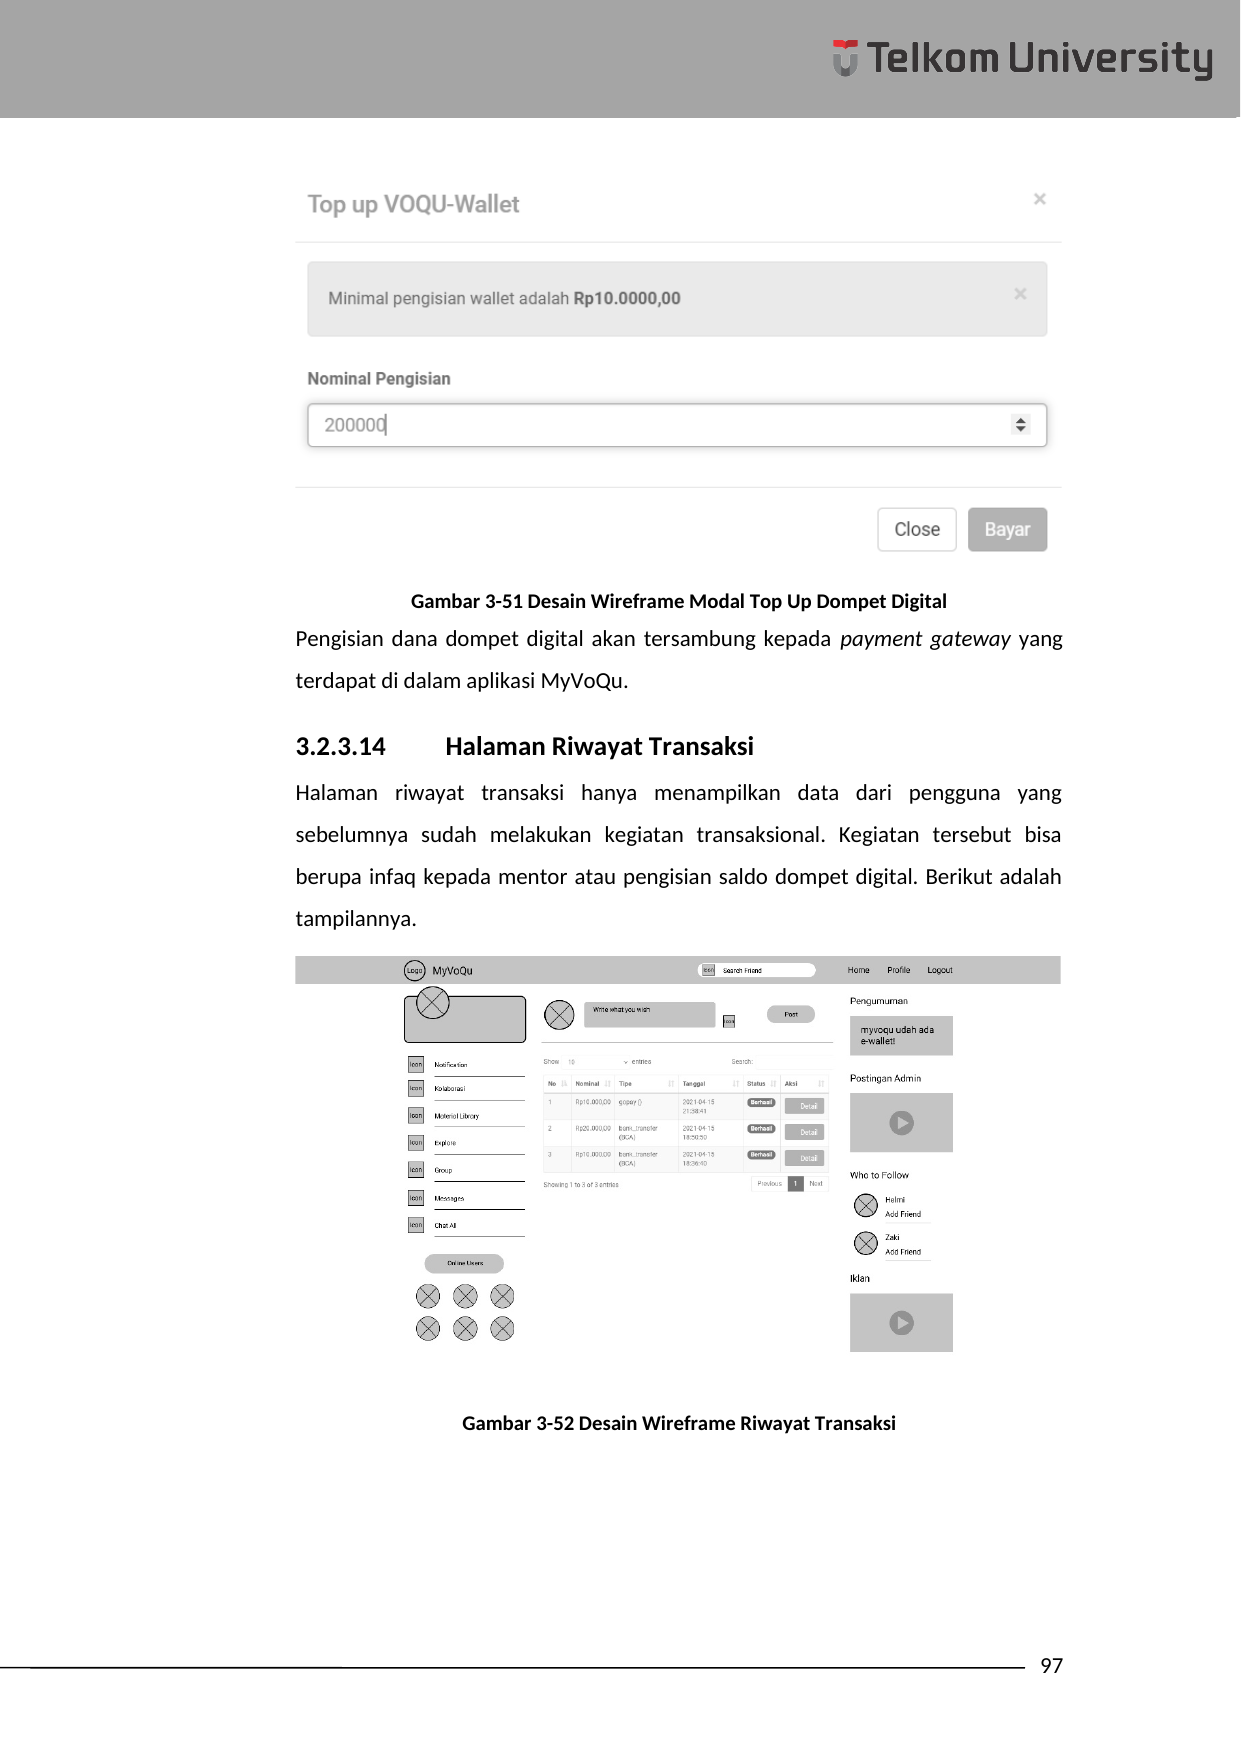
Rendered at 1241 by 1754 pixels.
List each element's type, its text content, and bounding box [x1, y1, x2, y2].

picture [295, 956, 1061, 1386]
subtitle Halaman Riwayat Transaksi [295, 729, 1063, 762]
text Pengisian dana dompet digital akan tersambung kepada payment gateway yang terdapat di dalam aplikasi MyVoQu. [295, 624, 1063, 694]
picture [833, 40, 1213, 81]
picture [295, 177, 1062, 564]
text Halaman riwayat transaksi hanya menampilkan data dari pengguna yang sebelumnya sudah melakukan kegiatan transaksional. Kegiatan tersebut bisa berupa infaq kepada mentor atau pengisian saldo dompet digital. Berikut adalah tampilannya. [295, 778, 1063, 932]
